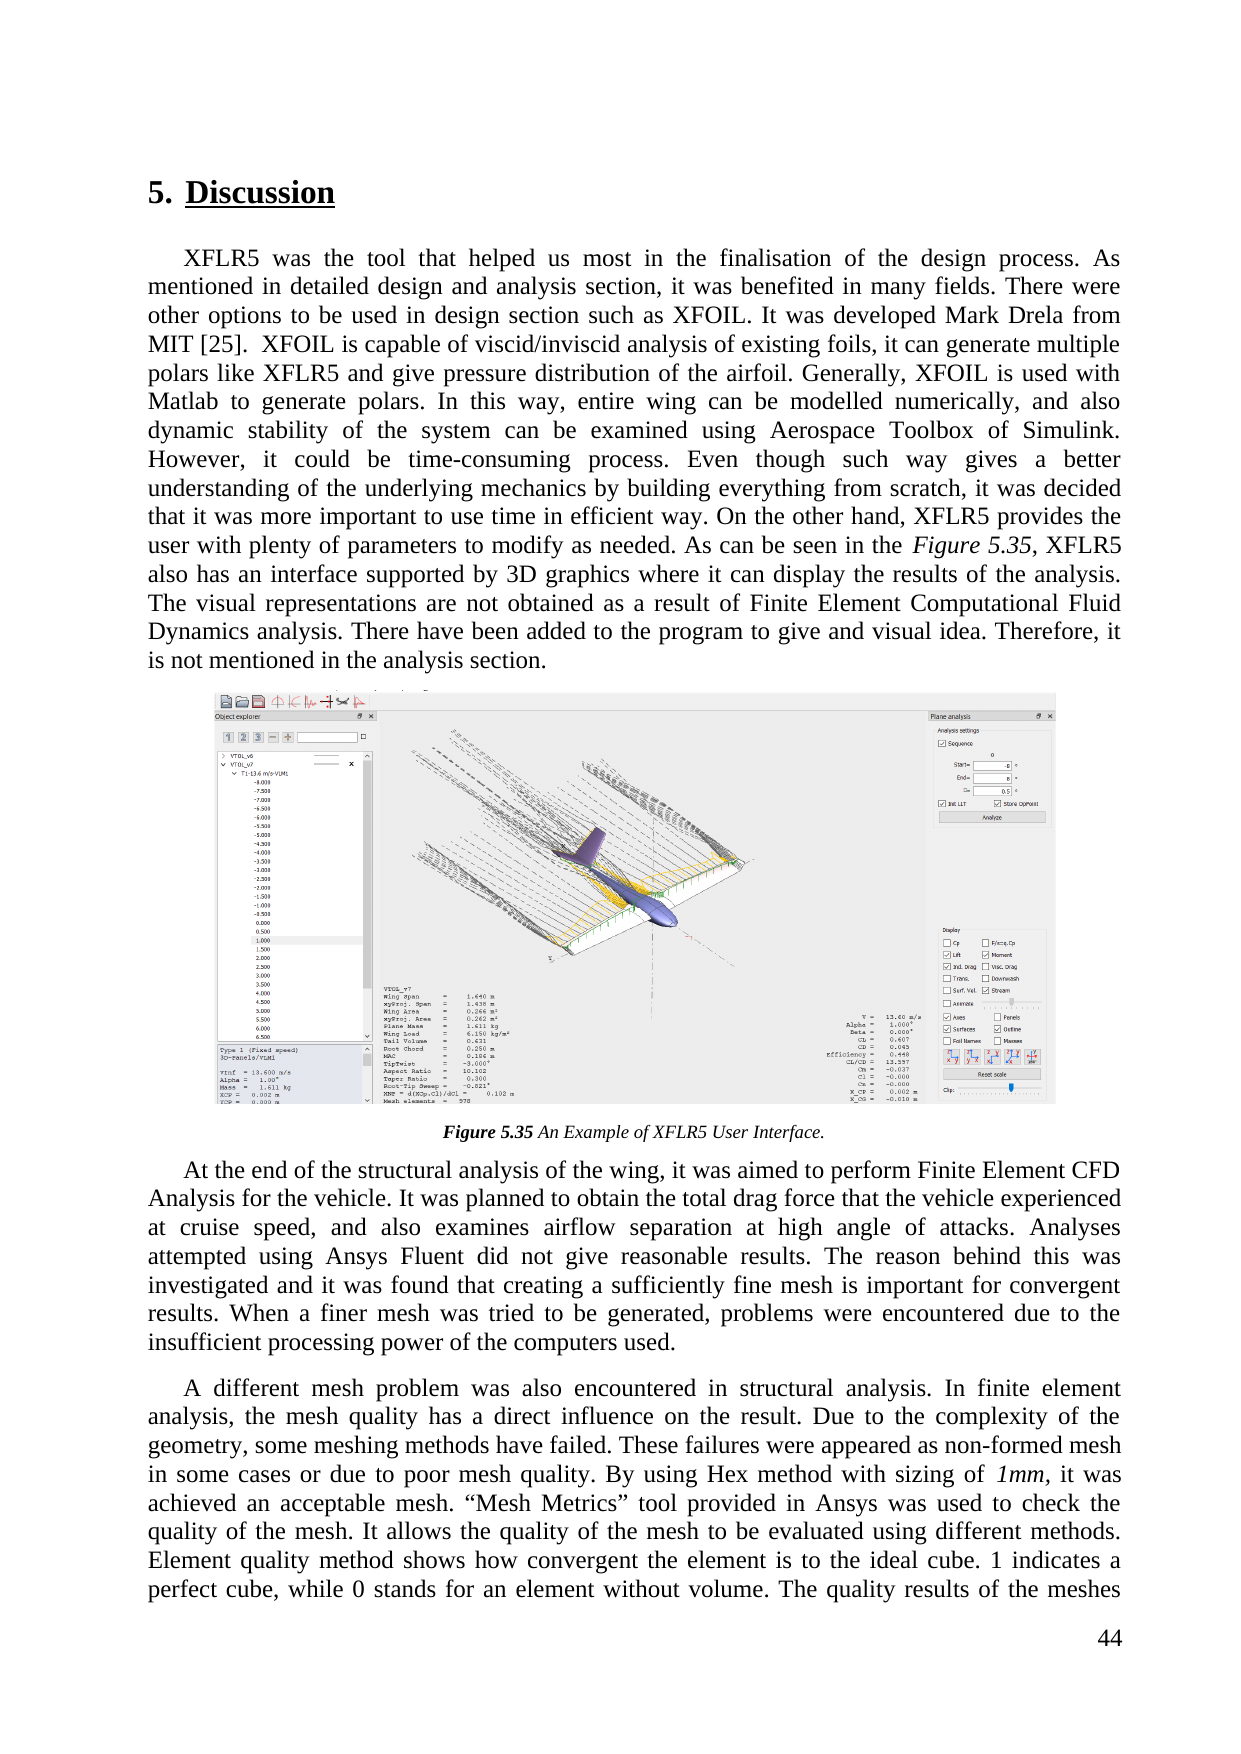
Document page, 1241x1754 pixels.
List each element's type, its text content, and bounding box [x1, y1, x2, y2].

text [148, 1373, 1122, 1603]
text XFLR5 was the tool that helped us most in the finalisation of the design process. As mentioned in detailed design and analysis section, it was benefited in many fields. There were other options to be used in design section such as XFOIL. It was developed Mark Drela from MIT. XFOIL is capable of viscid/inviscid analysis of existing foils, it can generate multiple polars like XFLR5 and give pressure distribution of the airfoil. Generally, XFOIL is used with Matlab to generate polars. In this way, entire wing can be modelled numerically, and also dynamic stability of the system can be examined using Aerospace Toolbox of Simulink. However, it could be time-consuming process. Even though such way gives a better understanding of the underlying mechanics by building everything from scratch, it was decided that it was more important to use time in efficient way. On the other hand, XFLR5 provides the user with plenty of parameters to modify as needed. As can be seen in the Figure 3.1, XFLR5 also has an interface supported by 3D graphics where it can display the results of the analysis. The visual representations are not obtained as a result of Finite Element Computational Fluid Dynamics analysis. There have been added to the program to give and visual idea. Therefore, it is not mentioned in the analysis section. [148, 243, 1122, 674]
subtitle Discussion [148, 173, 1122, 211]
picture [214, 690, 1056, 1104]
text At the end of the structural analysis of the wing, it was aimed to perform Finite Element CFD Analysis for the vehicle. It was planned to obtain the total drag force that the vehicle experienced at cruise speed, and also examines airflow separation at high angle of attacks. Analyses attempted using Ansys Fluent did not give reasonable results. The reason behind this was investigated and it was found that creating a sufficiently fine mesh is important for convergent results. When a finer mesh was tried to be generated, problems were encountered due to the insufficient processing power of the computers used. [148, 1155, 1122, 1356]
